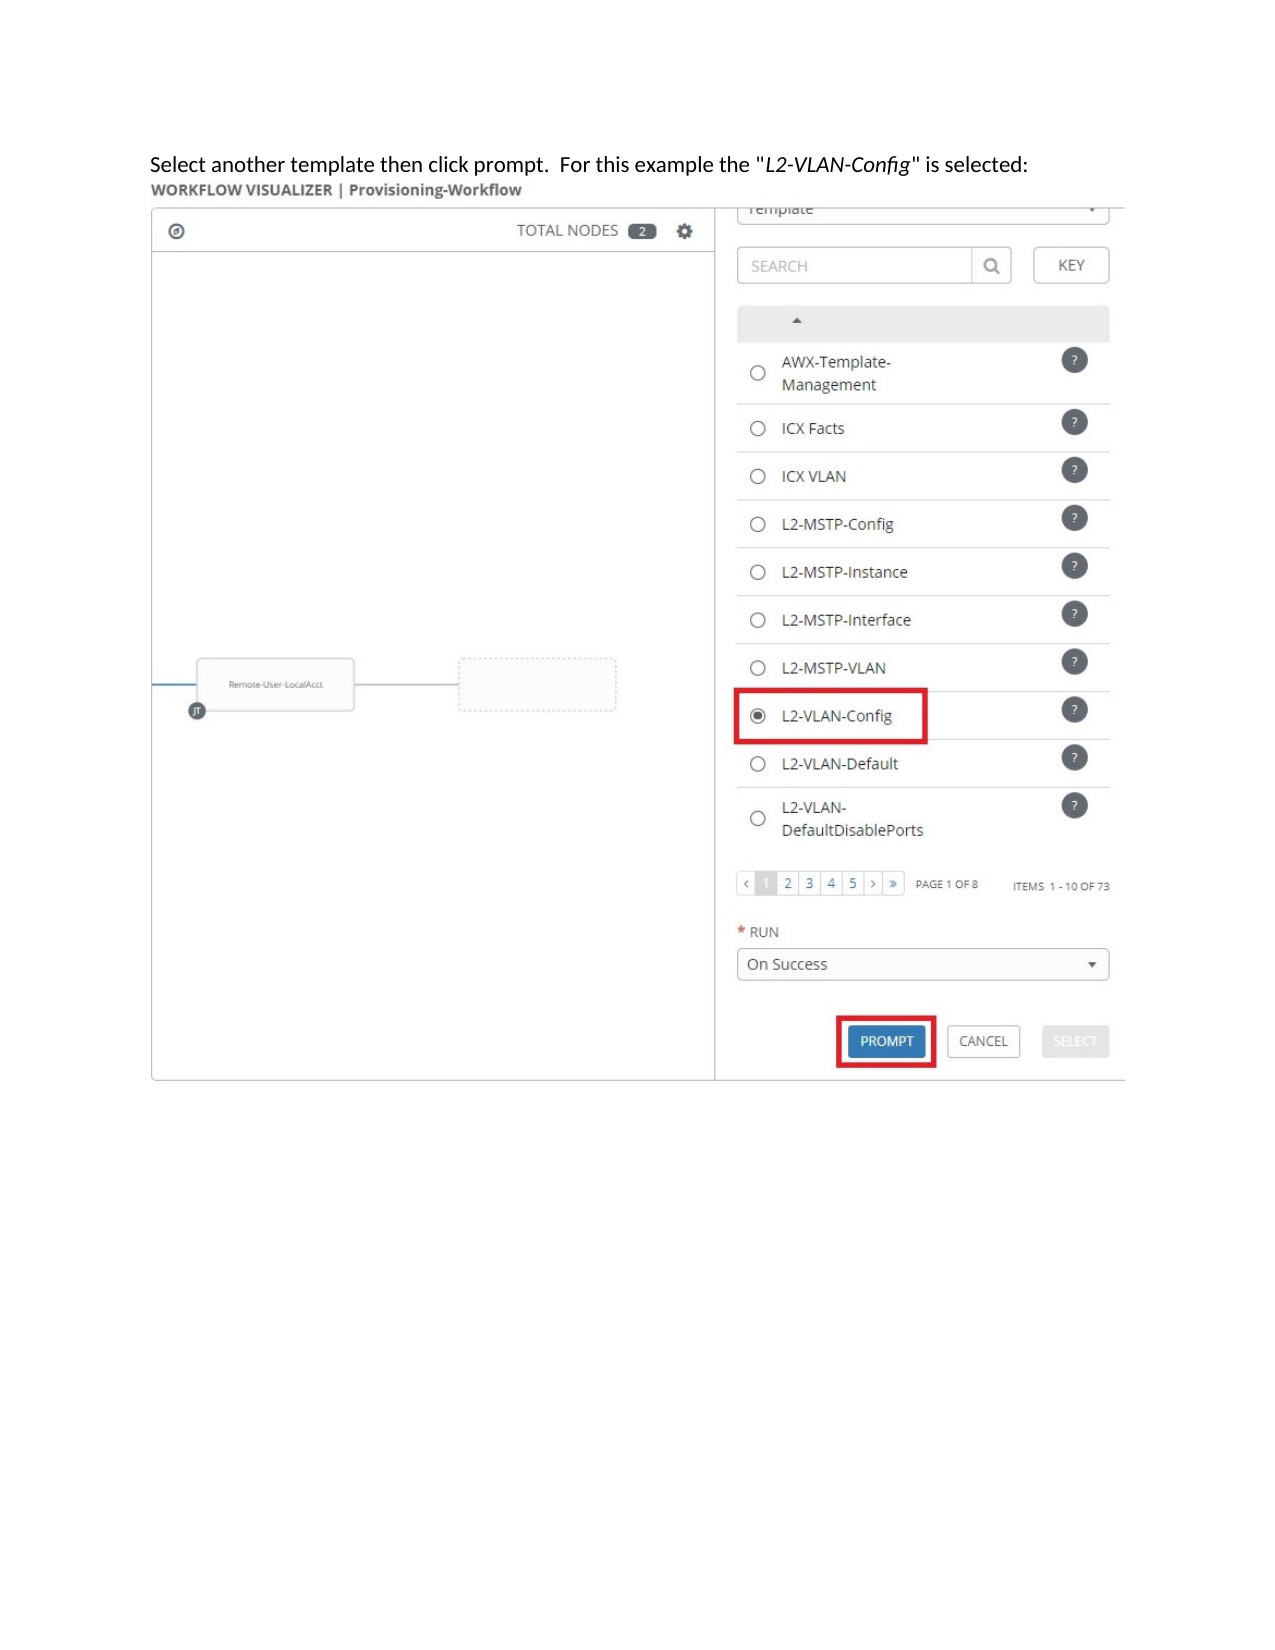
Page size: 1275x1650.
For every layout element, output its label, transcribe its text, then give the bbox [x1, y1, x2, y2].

text Select another template then click prompt. For this example the "L2-VLAN-Config" is selected: [150, 150, 1125, 178]
picture [150, 178, 1125, 1082]
